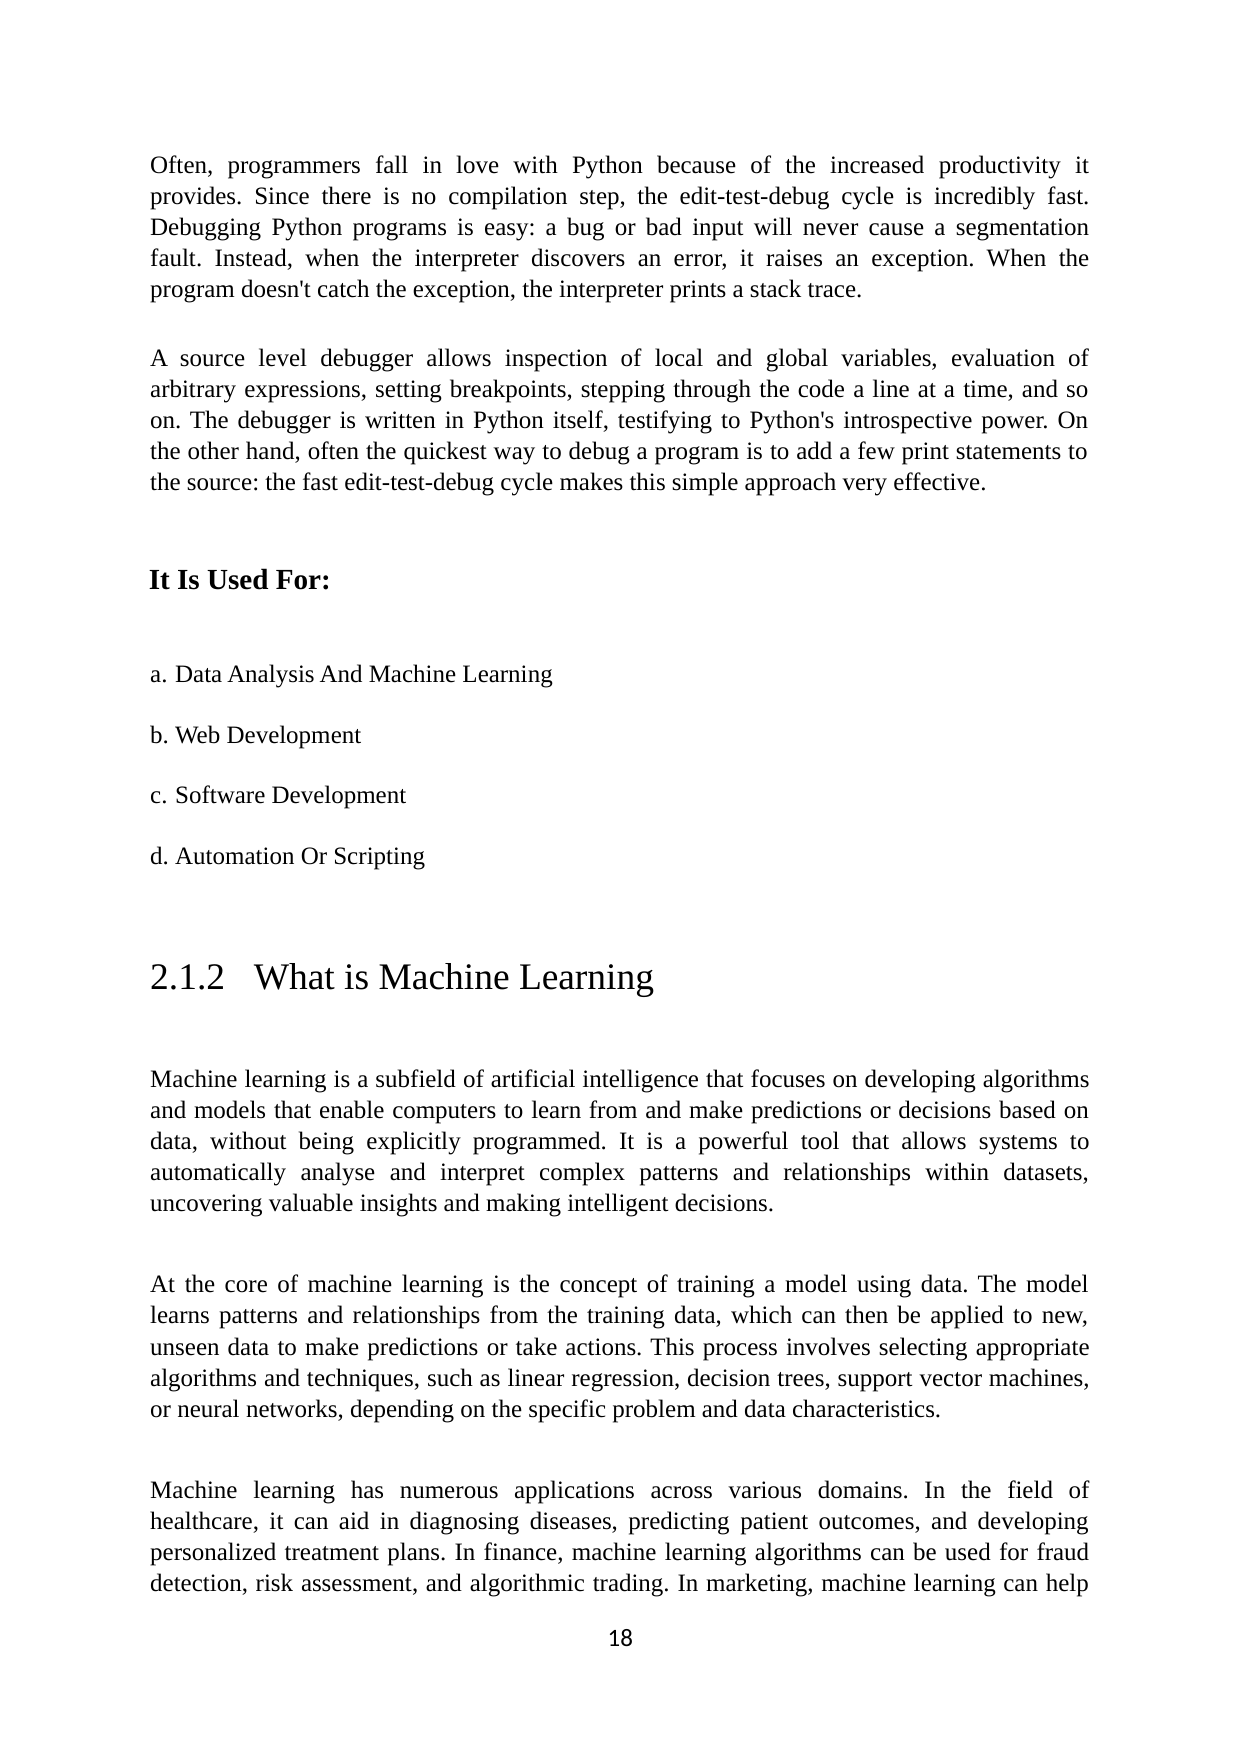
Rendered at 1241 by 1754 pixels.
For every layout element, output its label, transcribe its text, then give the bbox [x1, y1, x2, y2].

list Software Development [150, 781, 1089, 809]
text Often, programmers fall in love with Python because of the increased productivity it provides. Since there is no compilation step, the edit-test-debug cycle is incredibly fast. Debugging Python programs is easy: a bug or bad input will never cause a segmentation fault. Instead, when the interpreter discovers an error, it raises an exception. When the program doesn't catch the exception, the interpreter prints a stack trace. [150, 150, 1090, 303]
text A source level debugger allows inspection of local and global variables, evaluation of arbitrary expressions, setting breakpoints, stepping through the code a line at a time, and so on. The debugger is written in Python itself, testifying to Python's introspective power. On the other hand, often the quickest way to debug a program is to add a few print statements to the source: the fast edit-test-debug cycle makes this simple approach very effective. [150, 343, 1090, 496]
list Web Development [150, 720, 1089, 748]
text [150, 1475, 1090, 1597]
text It Is Used For: [148, 562, 1090, 596]
list Data Analysis And Machine Learning [150, 659, 1089, 688]
list What is Machine Learning [150, 954, 1095, 998]
text Machine learning is a subfield of artificial intelligence that focuses on developing algorithms and models that enable computers to learn from and make predictions or decisions based on data, without being explicitly programmed. It is a powerful tool that allows systems to automatically analyse and interpret complex patterns and relationships within datasets, uncovering valuable insights and making intelligent decisions. [150, 1064, 1090, 1217]
text At the core of machine learning is the concept of training a model using data. The model learns patterns and relationships from the training data, which can then be applied to new, unseen data to make predictions or take actions. This process involves selecting appropriate algorithms and techniques, such as linear regression, decision trees, support vector machines, or neural networks, depending on the specific problem and data characteristics. [150, 1269, 1090, 1422]
list Automation Or Scripting [150, 841, 1089, 870]
